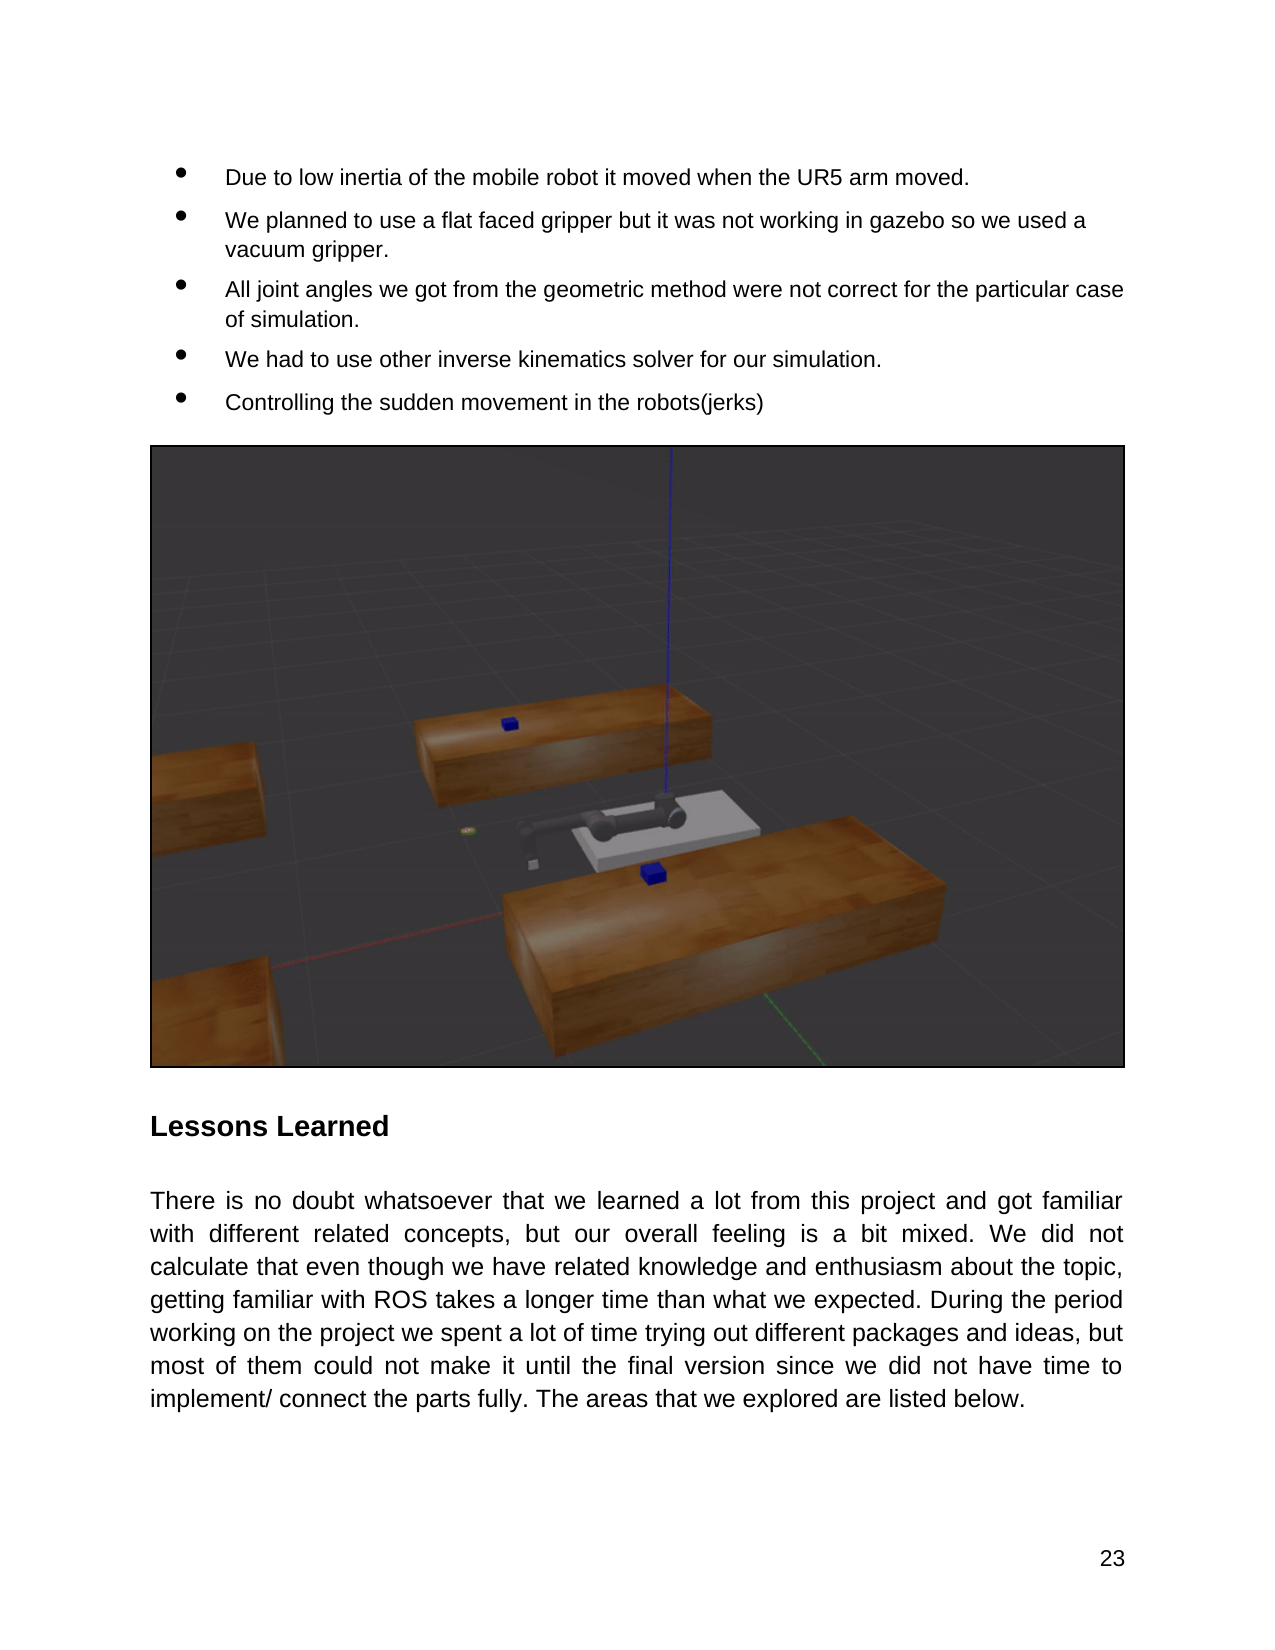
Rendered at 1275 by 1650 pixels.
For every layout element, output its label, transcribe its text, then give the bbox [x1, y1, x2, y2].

text There is no doubt whatsoever that we learned a lot from this project and got familiar with different related concepts, but our overall feeling is a bit mixed. We did not calculate that even though we have related knowledge and enthusiasm about the topic, getting familiar with ROS takes a longer time than what we expected. During the period working on the project we spent a lot of time trying out different packages and ideas, but most of them could not make it until the final version since we did not have time to implement/ connect the parts fully. The areas that we explored are listed below. [150, 1186, 1125, 1413]
list Due to low inertia of the mobile robot it moved when the UR5 arm moved. [187, 150, 1125, 193]
picture [152, 447, 1123, 1066]
list We had to use other inverse kinematics solver for our simulation. [187, 332, 1125, 375]
list All joint angles we got from the geometric method were not correct for the particular case of simulation. [187, 263, 1125, 332]
list Controlling the sudden movement in the robots(jerks) [187, 375, 1125, 418]
list We planned to use a flat faced gripper but it was not working in gazebo so we used a vacuum gripper. [187, 193, 1125, 263]
text Lessons Learned [150, 1109, 1125, 1142]
